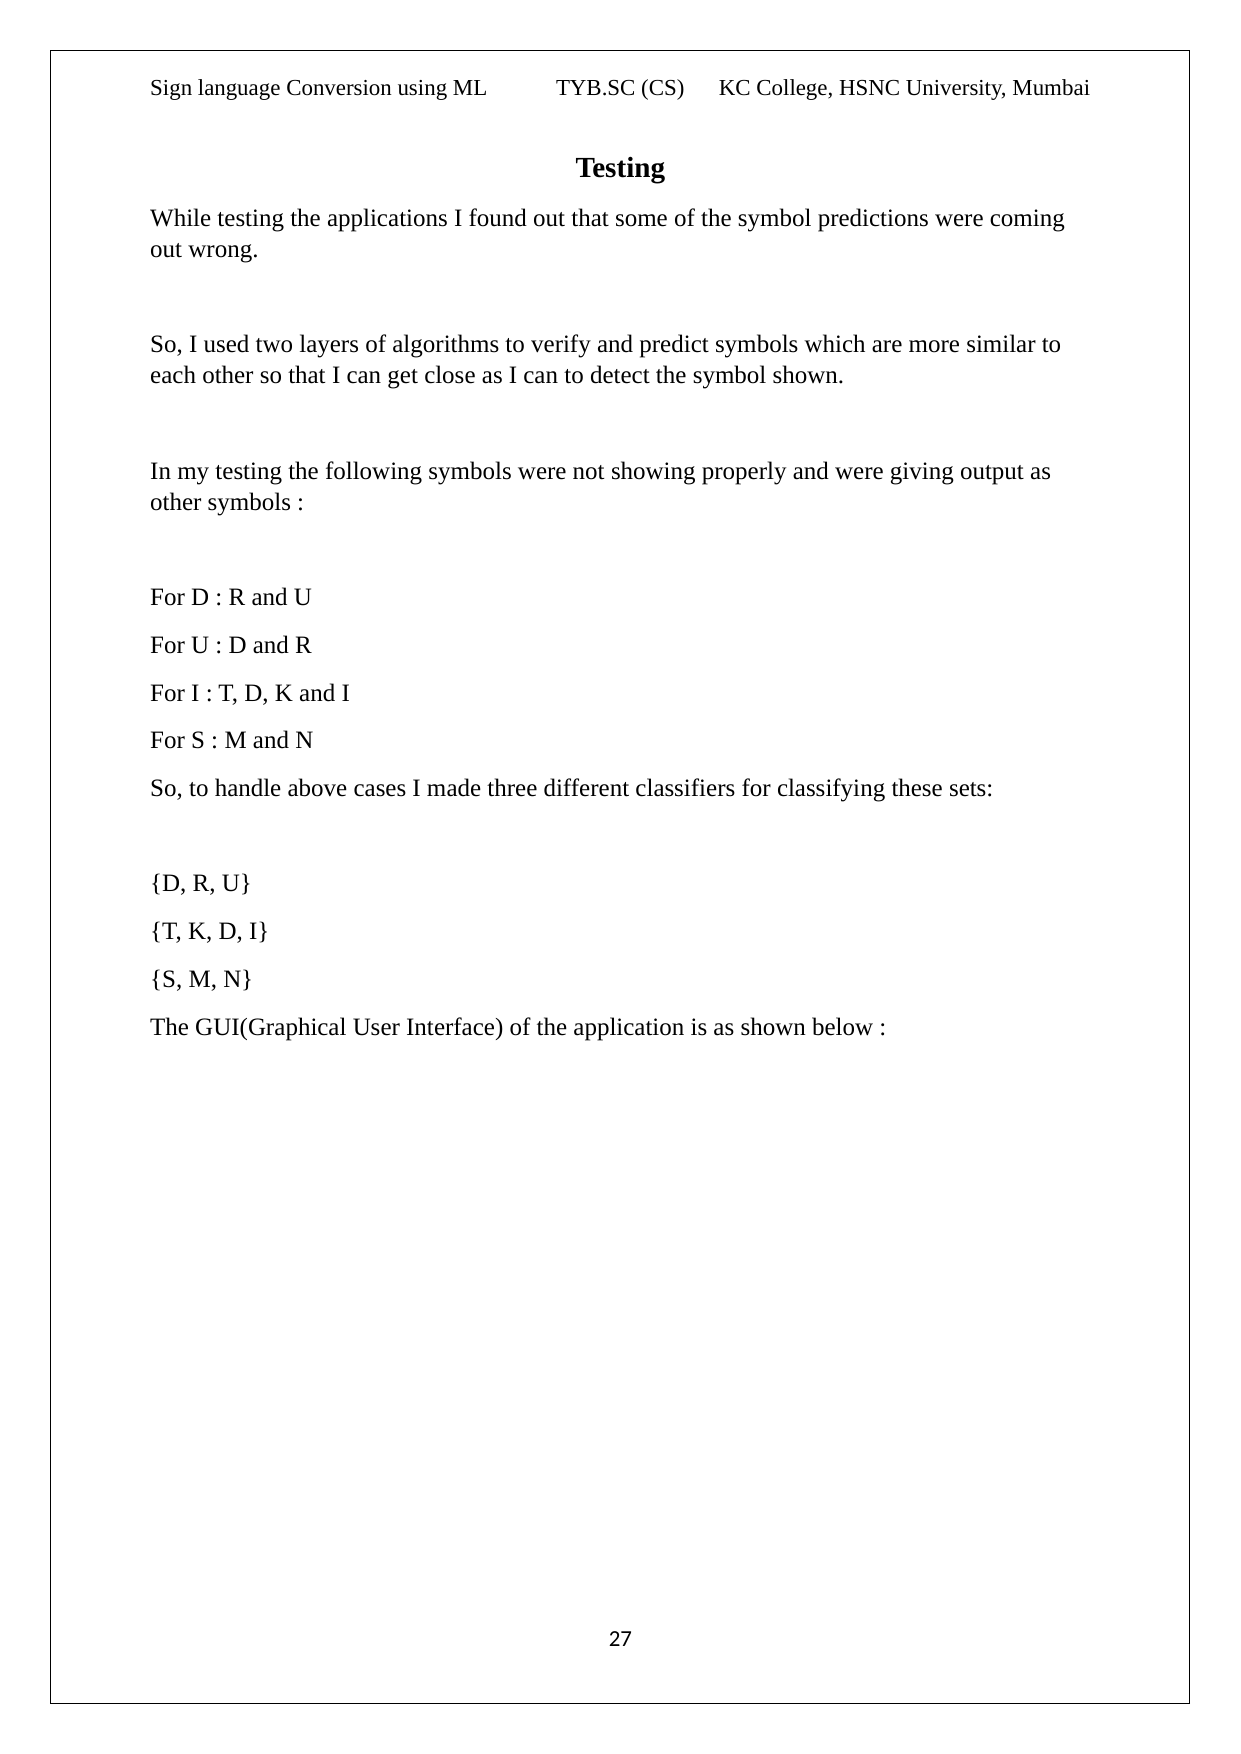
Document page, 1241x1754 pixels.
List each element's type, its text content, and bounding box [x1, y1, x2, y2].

text While testing the applications I found out that some of the symbol predictions were coming out wrong. [150, 203, 1090, 263]
text The GUI(Graphical User Interface) of the application is as shown below : [150, 1012, 1090, 1040]
text For S : M and N [150, 725, 1090, 754]
text {S, M, N} [150, 964, 1090, 993]
text {T, K, D, I} [150, 916, 1090, 945]
text For U : D and R [150, 630, 1090, 659]
text {D, R, U} [150, 868, 1090, 897]
text For I : T, D, K and I [150, 678, 1090, 706]
text So, to handle above cases I made three different classifiers for classifying these sets: [150, 773, 1090, 802]
text In my testing the following symbols were not showing properly and were giving output as other symbols : [150, 456, 1090, 516]
text Testing [150, 150, 1090, 183]
text For D : R and U [150, 582, 1090, 611]
text So, I used two layers of algorithms to verify and predict symbols which are more similar to each other so that I can get close as I can to detect the symbol shown. [150, 329, 1090, 389]
